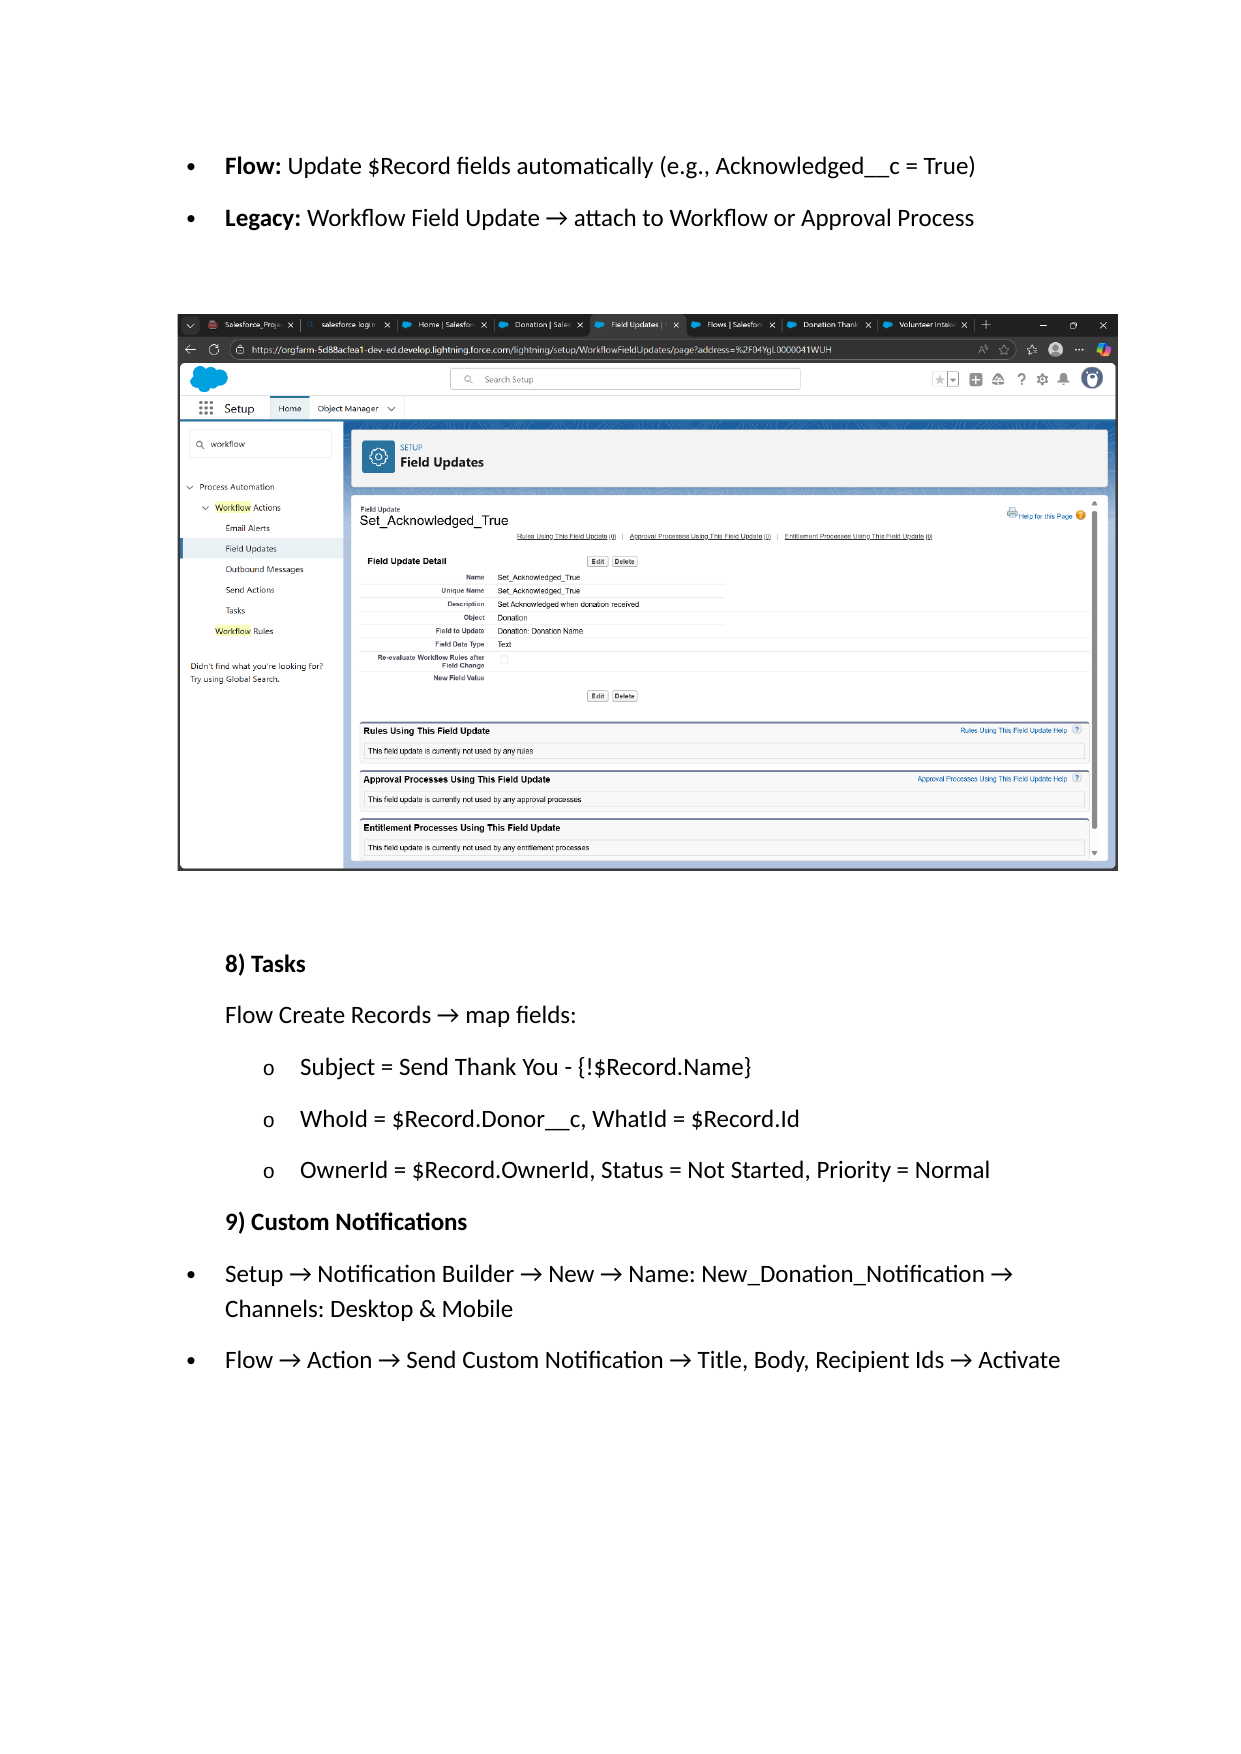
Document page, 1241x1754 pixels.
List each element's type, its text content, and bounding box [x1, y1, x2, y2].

text 8) Tasks [150, 948, 1090, 978]
picture [177, 314, 1118, 871]
list Setup → Notification Builder → New → Name: New_Donation_Notification → Channels: Desktop & Mobile [187, 1258, 1090, 1323]
list Subject = Send Thank You - {!$Record.Name} [262, 1051, 1090, 1082]
text Flow Create Records → map fields: [225, 1000, 1090, 1030]
list Flow → Action → Send Custom Notification → Title, Body, Recipient Ids → Activate [187, 1345, 1090, 1375]
list OwnerId = $Record.OwnerId, Status = Not Started, Priority = Normal [262, 1155, 1090, 1185]
list Legacy: Workflow Field Update → attach to Workflow or Approval Process [187, 202, 1090, 232]
text 9) Custom Notifications [150, 1206, 1090, 1237]
list WhoId = $Record.Donor__c, WhatId = $Record.Id [262, 1103, 1090, 1133]
list Flow: Update $Record fields automatically (e.g., Acknowledged__c = True) [187, 150, 1090, 181]
